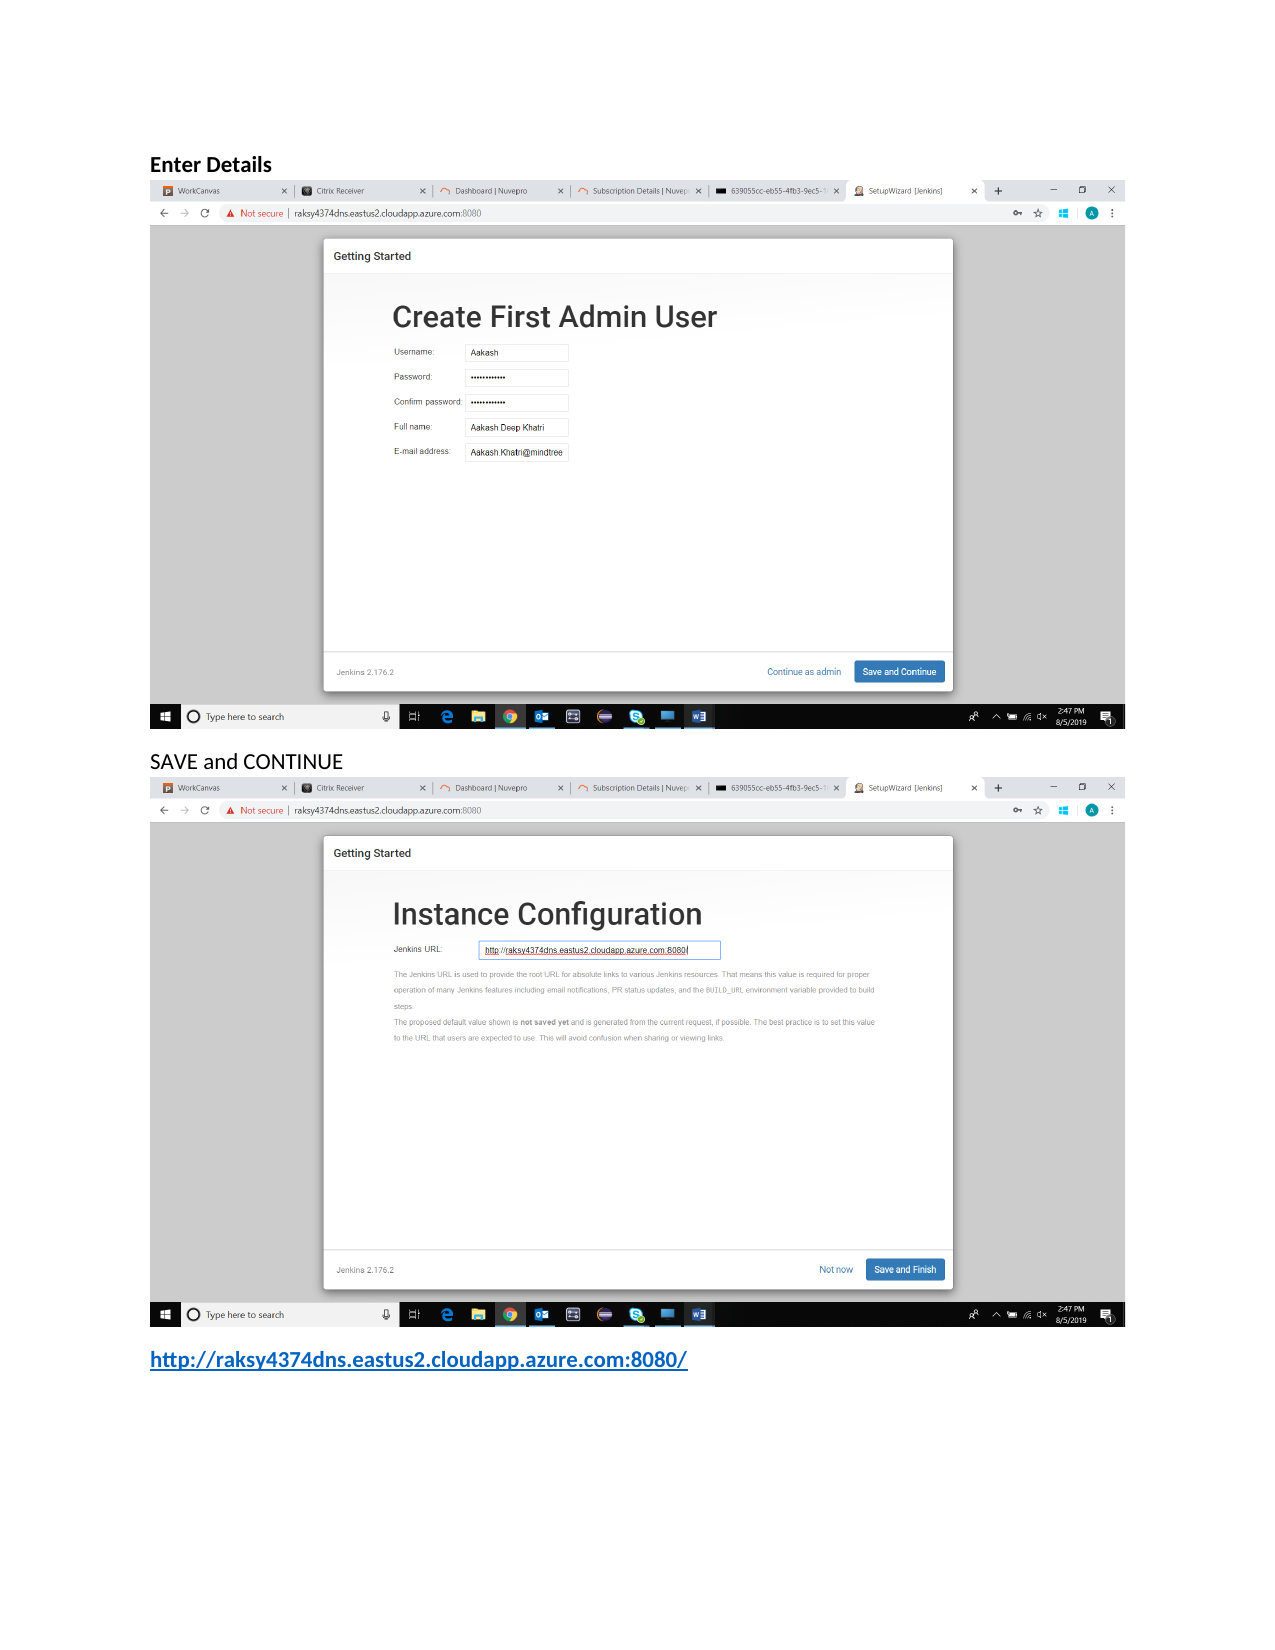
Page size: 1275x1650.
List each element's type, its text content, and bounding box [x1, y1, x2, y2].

text SAVE and CONTINUE [150, 747, 1125, 777]
picture [150, 180, 1125, 729]
text Enter Details [150, 150, 1125, 180]
text http://raksy4374dns.eastus2.cloudapp.azure.com:8080/ [150, 1345, 1125, 1373]
picture [150, 777, 1125, 1327]
